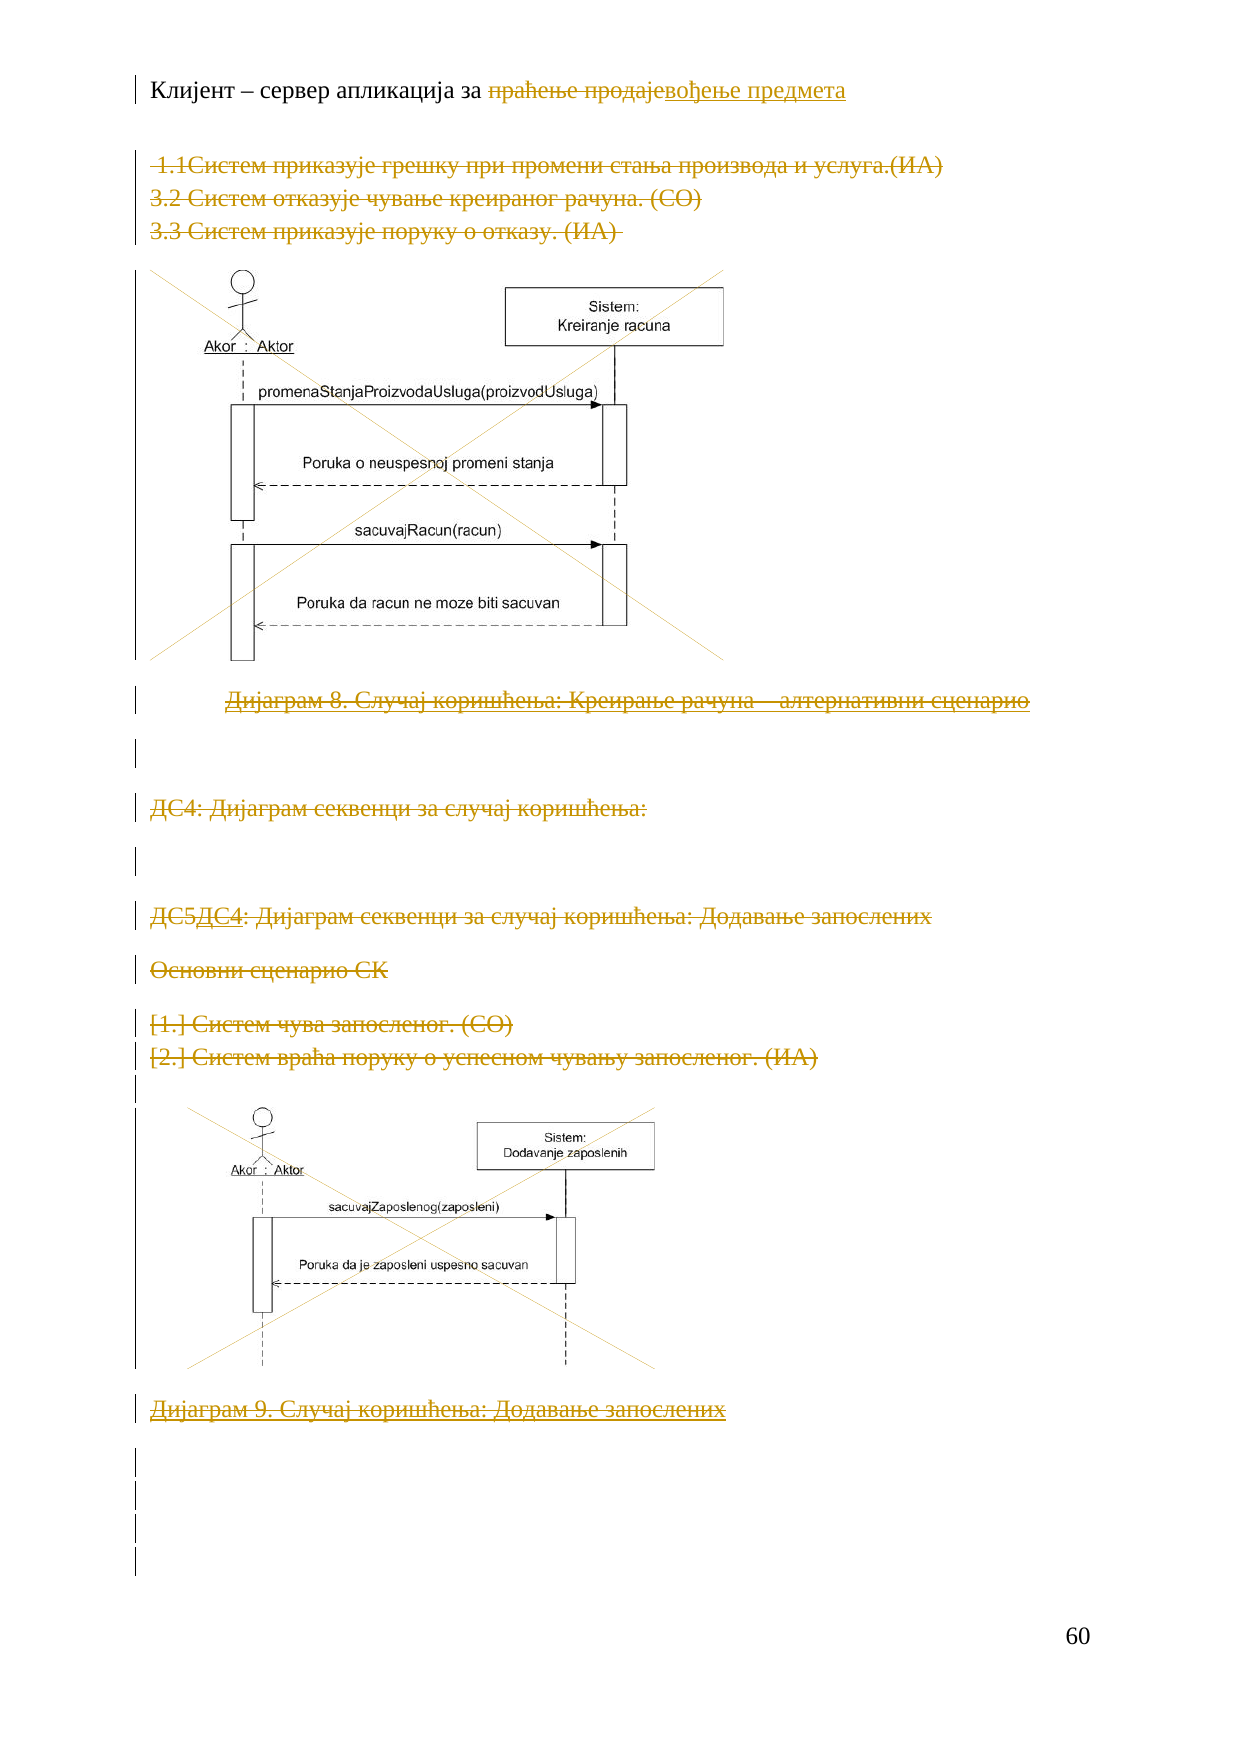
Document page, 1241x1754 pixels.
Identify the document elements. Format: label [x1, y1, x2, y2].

picture [150, 271, 435, 659]
picture [439, 271, 724, 659]
picture [151, 466, 722, 661]
picture [152, 270, 721, 464]
picture [187, 1109, 419, 1368]
picture [190, 1239, 652, 1369]
picture [423, 1109, 655, 1368]
picture [189, 1107, 653, 1237]
